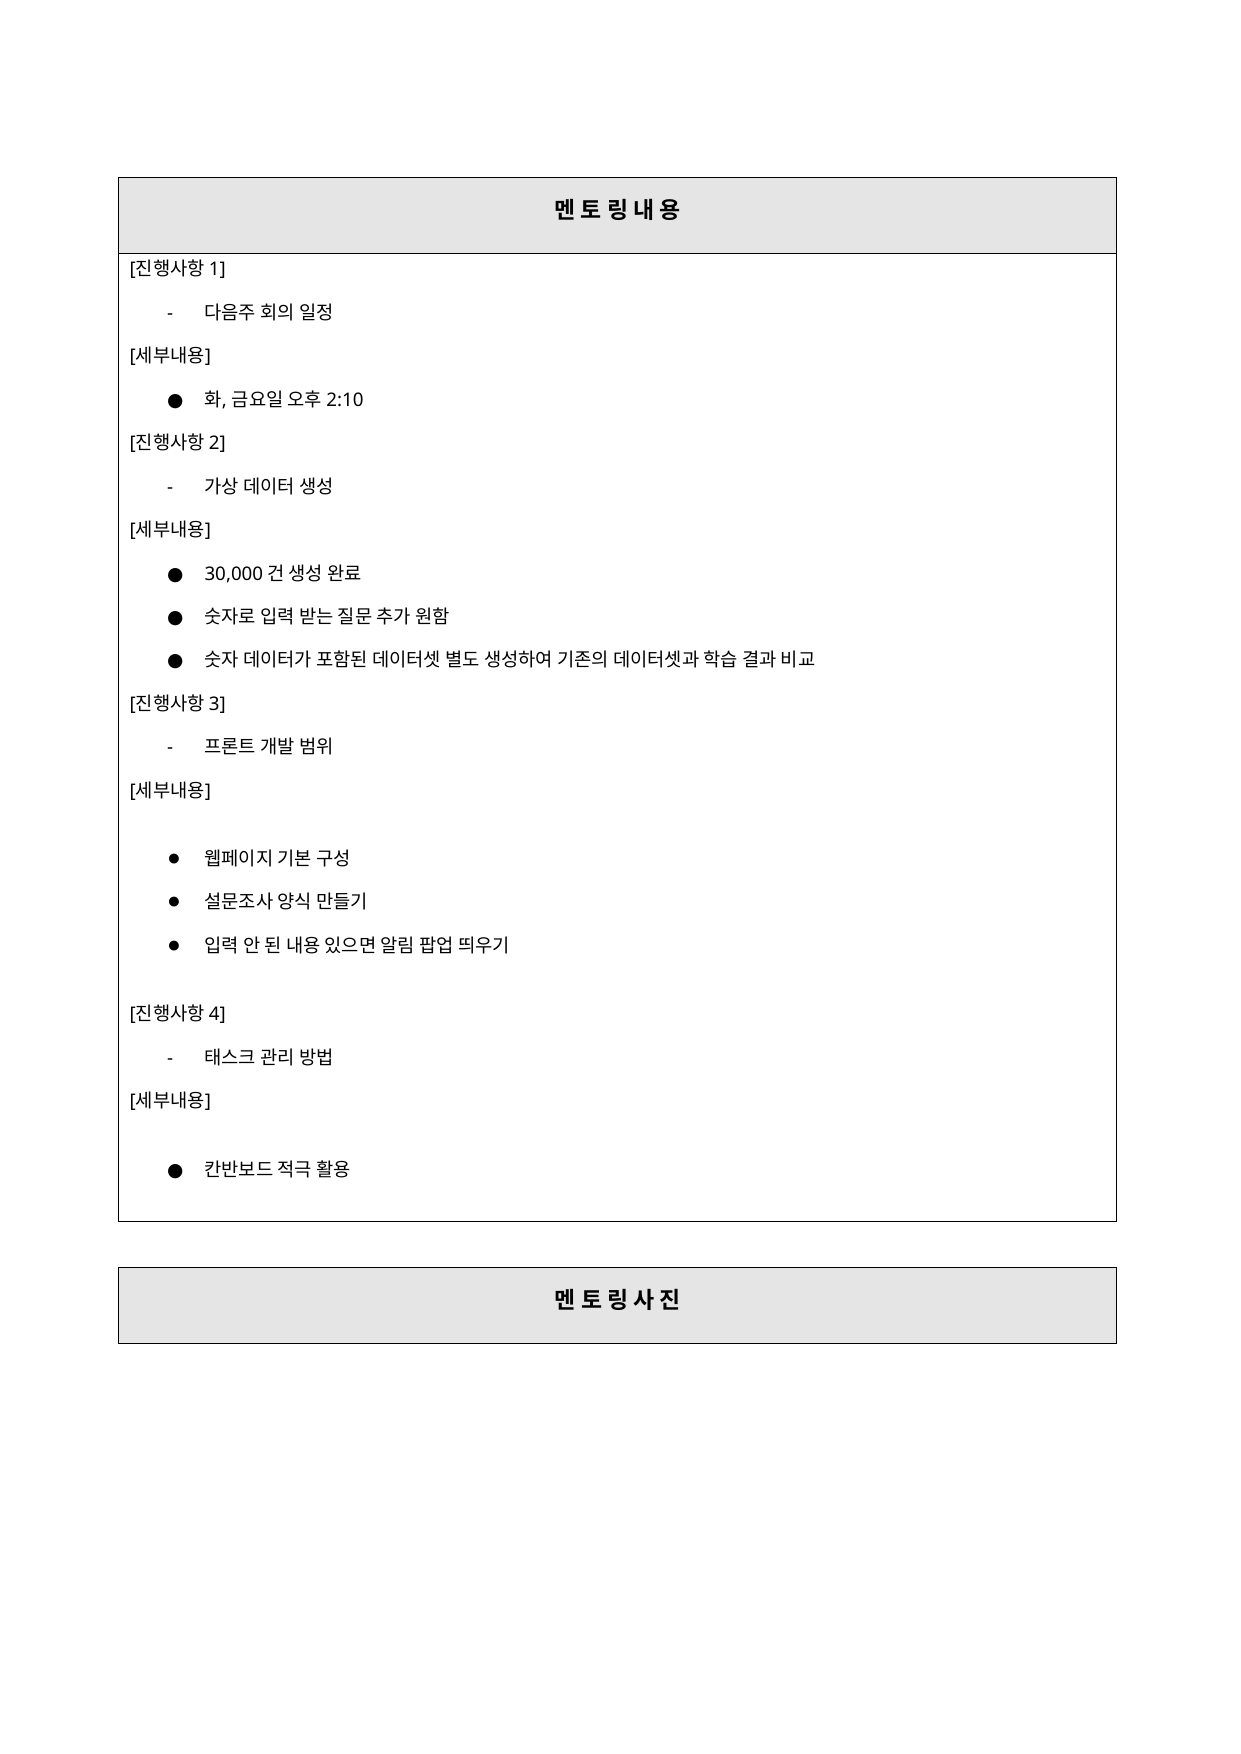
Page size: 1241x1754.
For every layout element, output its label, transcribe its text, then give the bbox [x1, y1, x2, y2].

table_cell [진행사항 1] 다음주 회의 일정 [세부내용] 화, 금요일 오후 2:10 [진행사항 2] 가상 데이터 생성 [세부내용] 30,000건 생성 완료 숫자로 입력 받는 질문 추가 원함 숫자 데이터가 포함된 데이터셋 별도 생성하여 기존의 데이터셋과 학습 결과 비교 [진행사항 3] 프론트 개발 범위 [세부내용] 웹페이지 기본 구성 설문조사 양식 만들기 입력 안 된 내용 있으면 알림 팝업 띄우기 [진행사항 4] 태스크 관리 방법 [세부내용] 칸반보드 적극 활용 [119, 254, 1116, 1221]
table_header 멘 토 링 사 진 [119, 1268, 1116, 1343]
table_cell 멘 토 링 내 용 [119, 178, 1116, 253]
